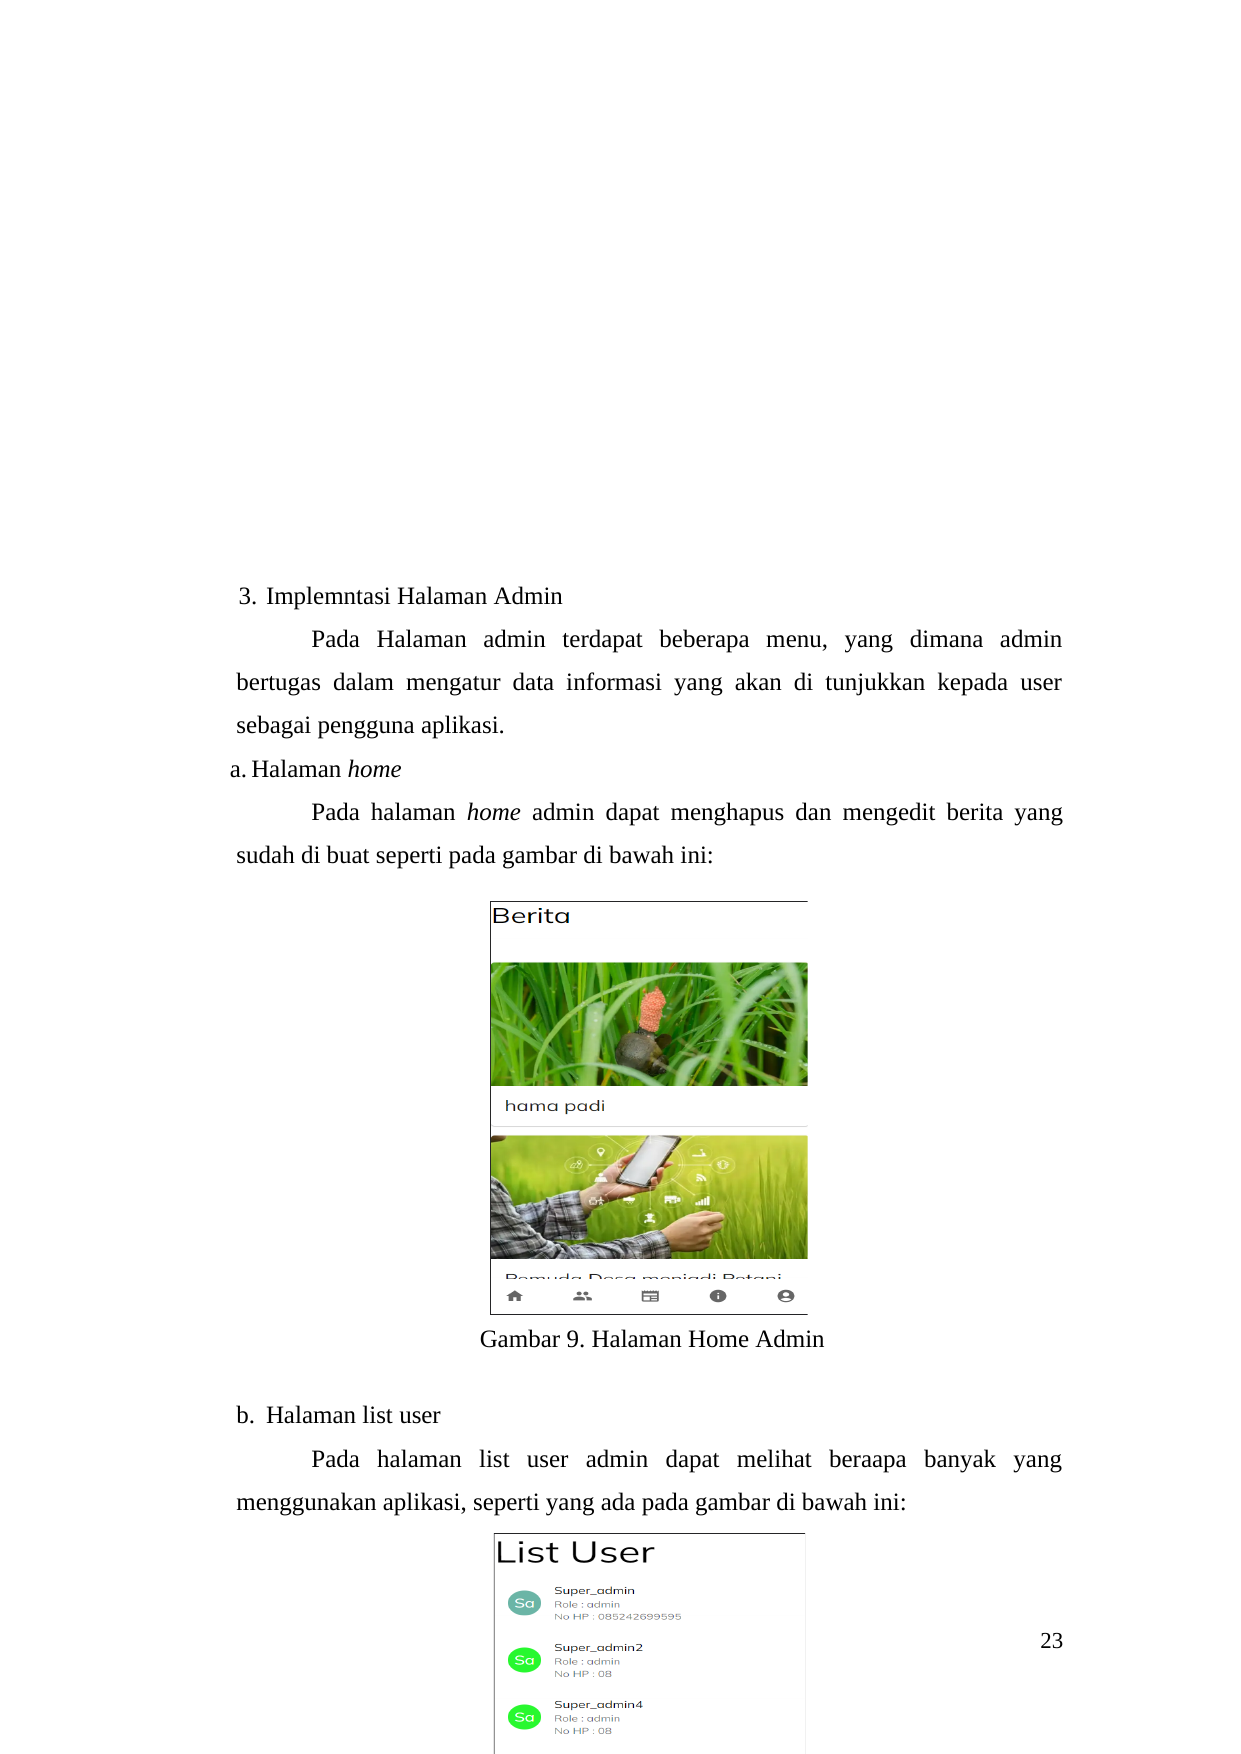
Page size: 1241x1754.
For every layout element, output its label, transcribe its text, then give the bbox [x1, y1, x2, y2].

text Pada Halaman admin terdapat beberapa menu, yang dimana admin bertugas dalam mengatur data informasi yang akan di tunjukkan kepada user sebagai pengguna aplikasi. [236, 624, 1063, 739]
subtitle Implemntasi Halaman Admin [238, 581, 1063, 610]
list Halaman list user [236, 1401, 1063, 1429]
picture [493, 1533, 806, 1754]
picture [490, 901, 808, 1315]
text Pada halaman home admin dapat menghapus dan mengedit berita yang sudah di buat seperti pada gambar di bawah ini: [236, 797, 1063, 869]
list Halaman home [229, 754, 1063, 782]
text Pada halaman list user admin dapat melihat beraapa banyak yang menggunakan aplikasi, seperti yang ada pada gambar di bawah ini: [236, 1444, 1063, 1516]
